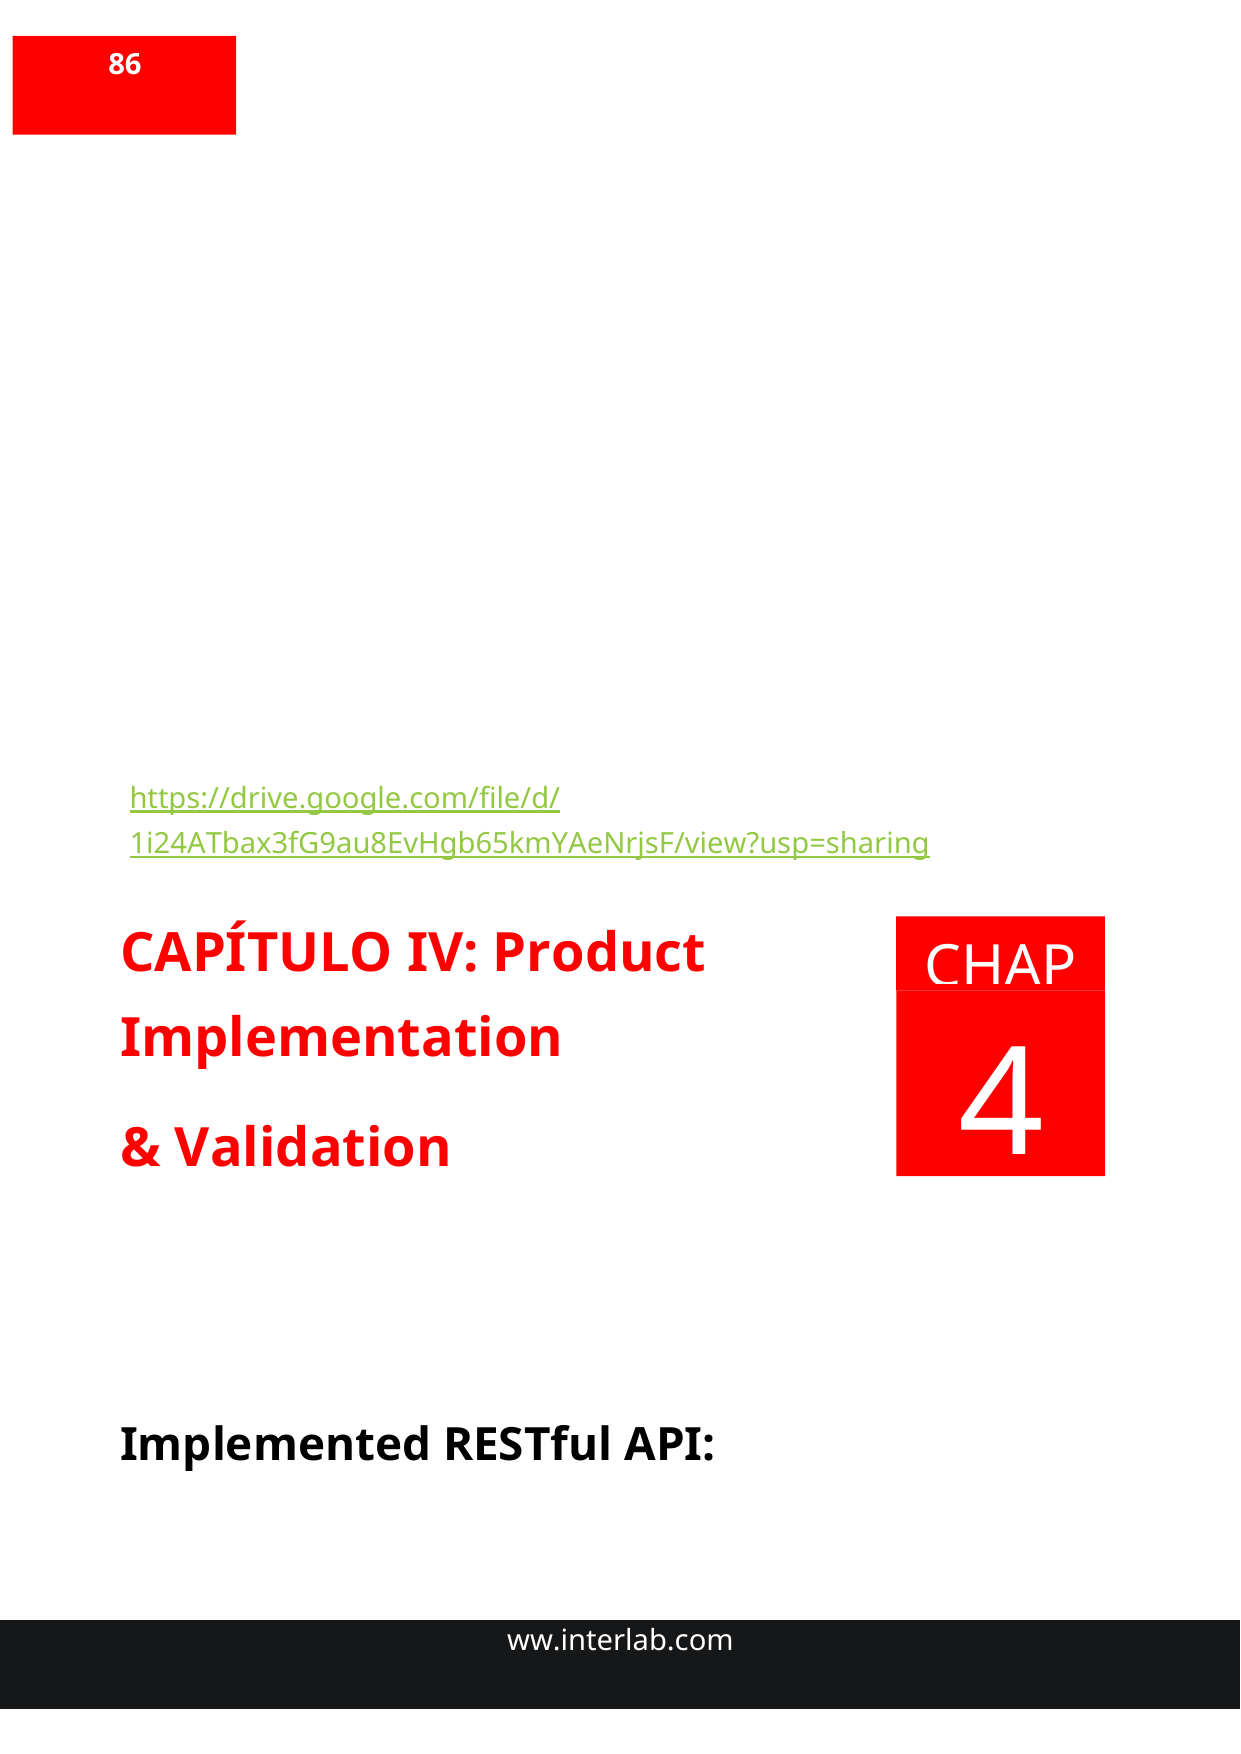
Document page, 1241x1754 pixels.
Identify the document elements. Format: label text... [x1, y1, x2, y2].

text https://drive.google.com/file/d/1i24ATbax3fG9au8EvHgb65kmYAeNrjsF/view?usp=sharing [129, 777, 1120, 862]
subtitle Implemented RESTful API: [120, 1412, 1120, 1474]
subtitle & Validation [120, 1108, 1120, 1182]
subtitle CAPÍTULO IV: Product Implementation [120, 914, 1120, 1072]
